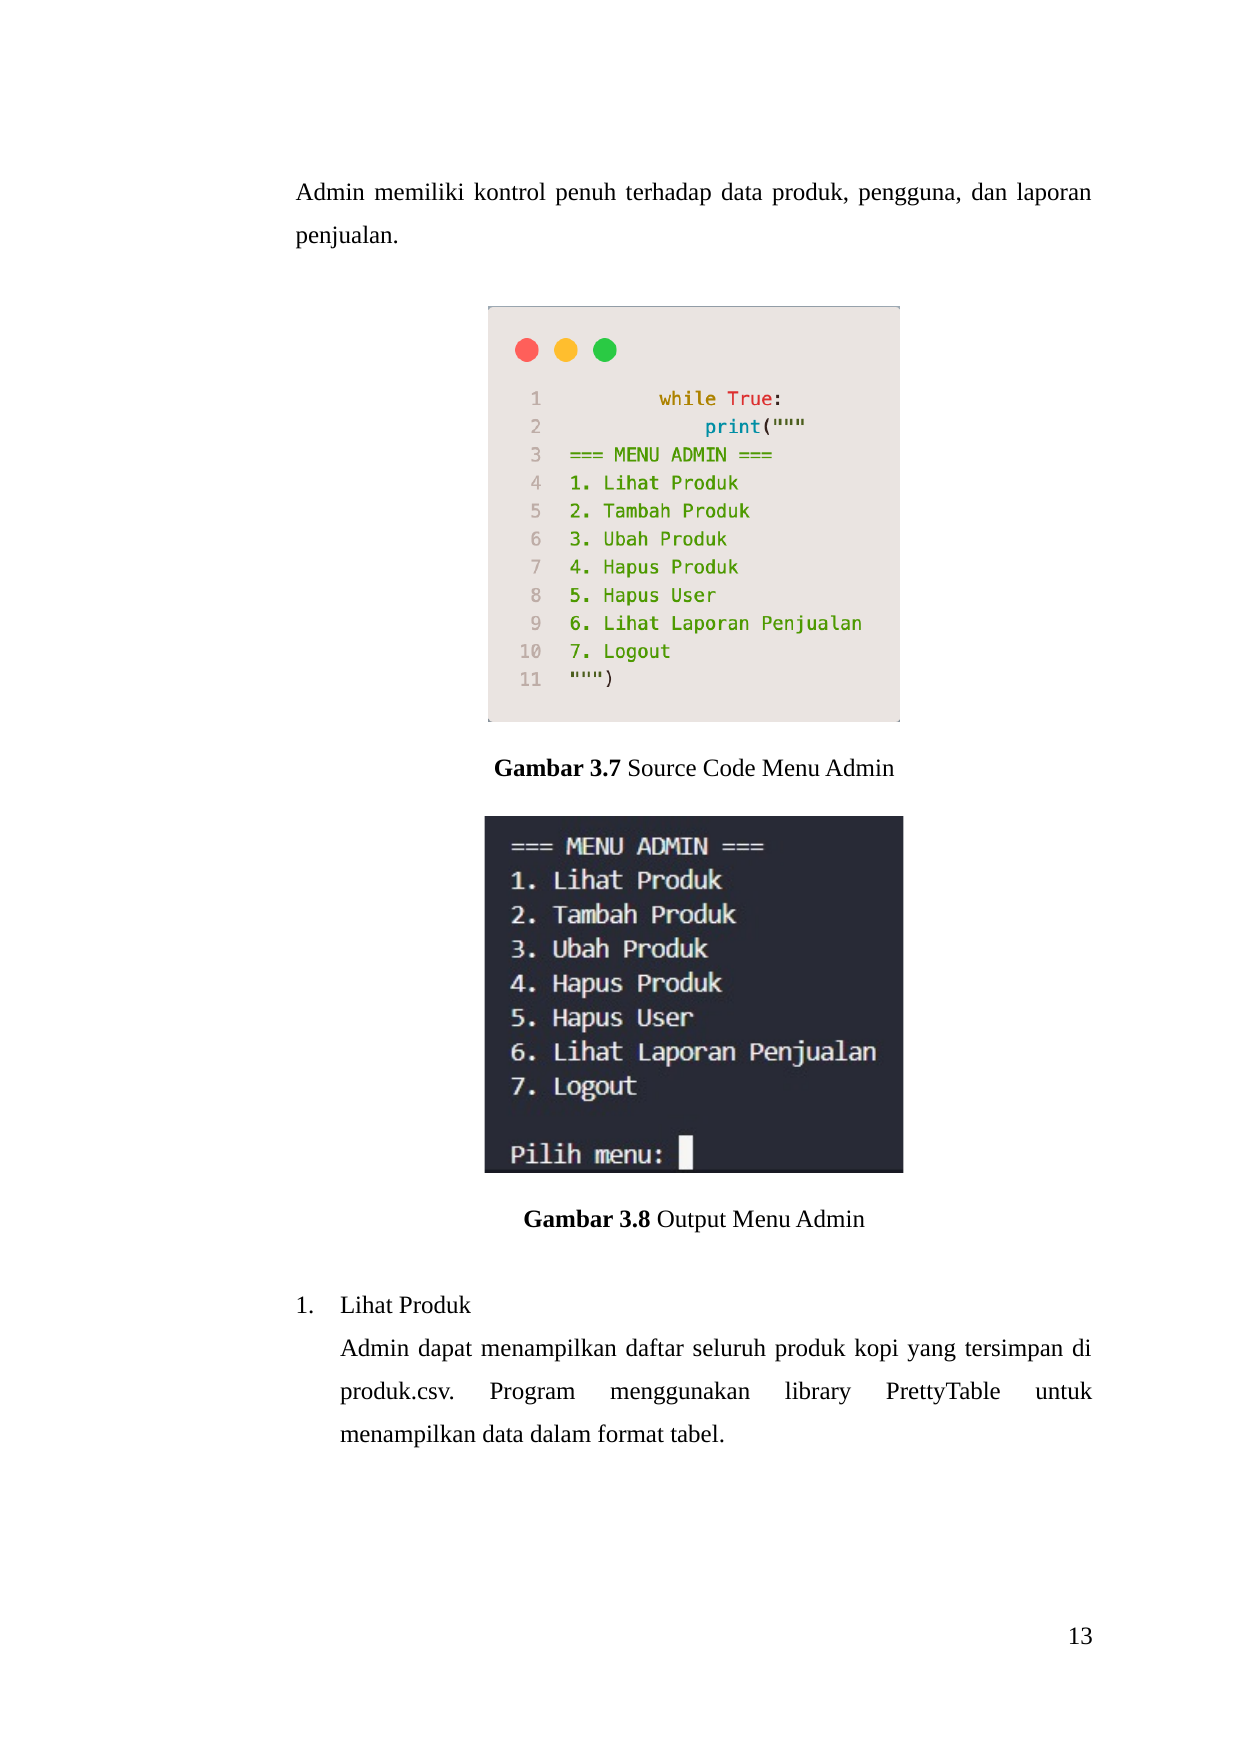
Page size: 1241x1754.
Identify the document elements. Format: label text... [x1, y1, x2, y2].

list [295, 177, 1092, 249]
picture [484, 816, 904, 1173]
list Lihat Produk [295, 1290, 1092, 1319]
picture [488, 306, 900, 722]
text Gambar 3.7 Source Code Menu Admin [295, 753, 1092, 781]
text Gambar 3.8 Output Menu Admin [295, 1204, 1092, 1233]
list Admin dapat menampilkan daftar seluruh produk kopi yang tersimpan di produk.csv. Program menggunakan library PrettyTable untuk menampilkan data dalam format tabel. [340, 1333, 1092, 1448]
